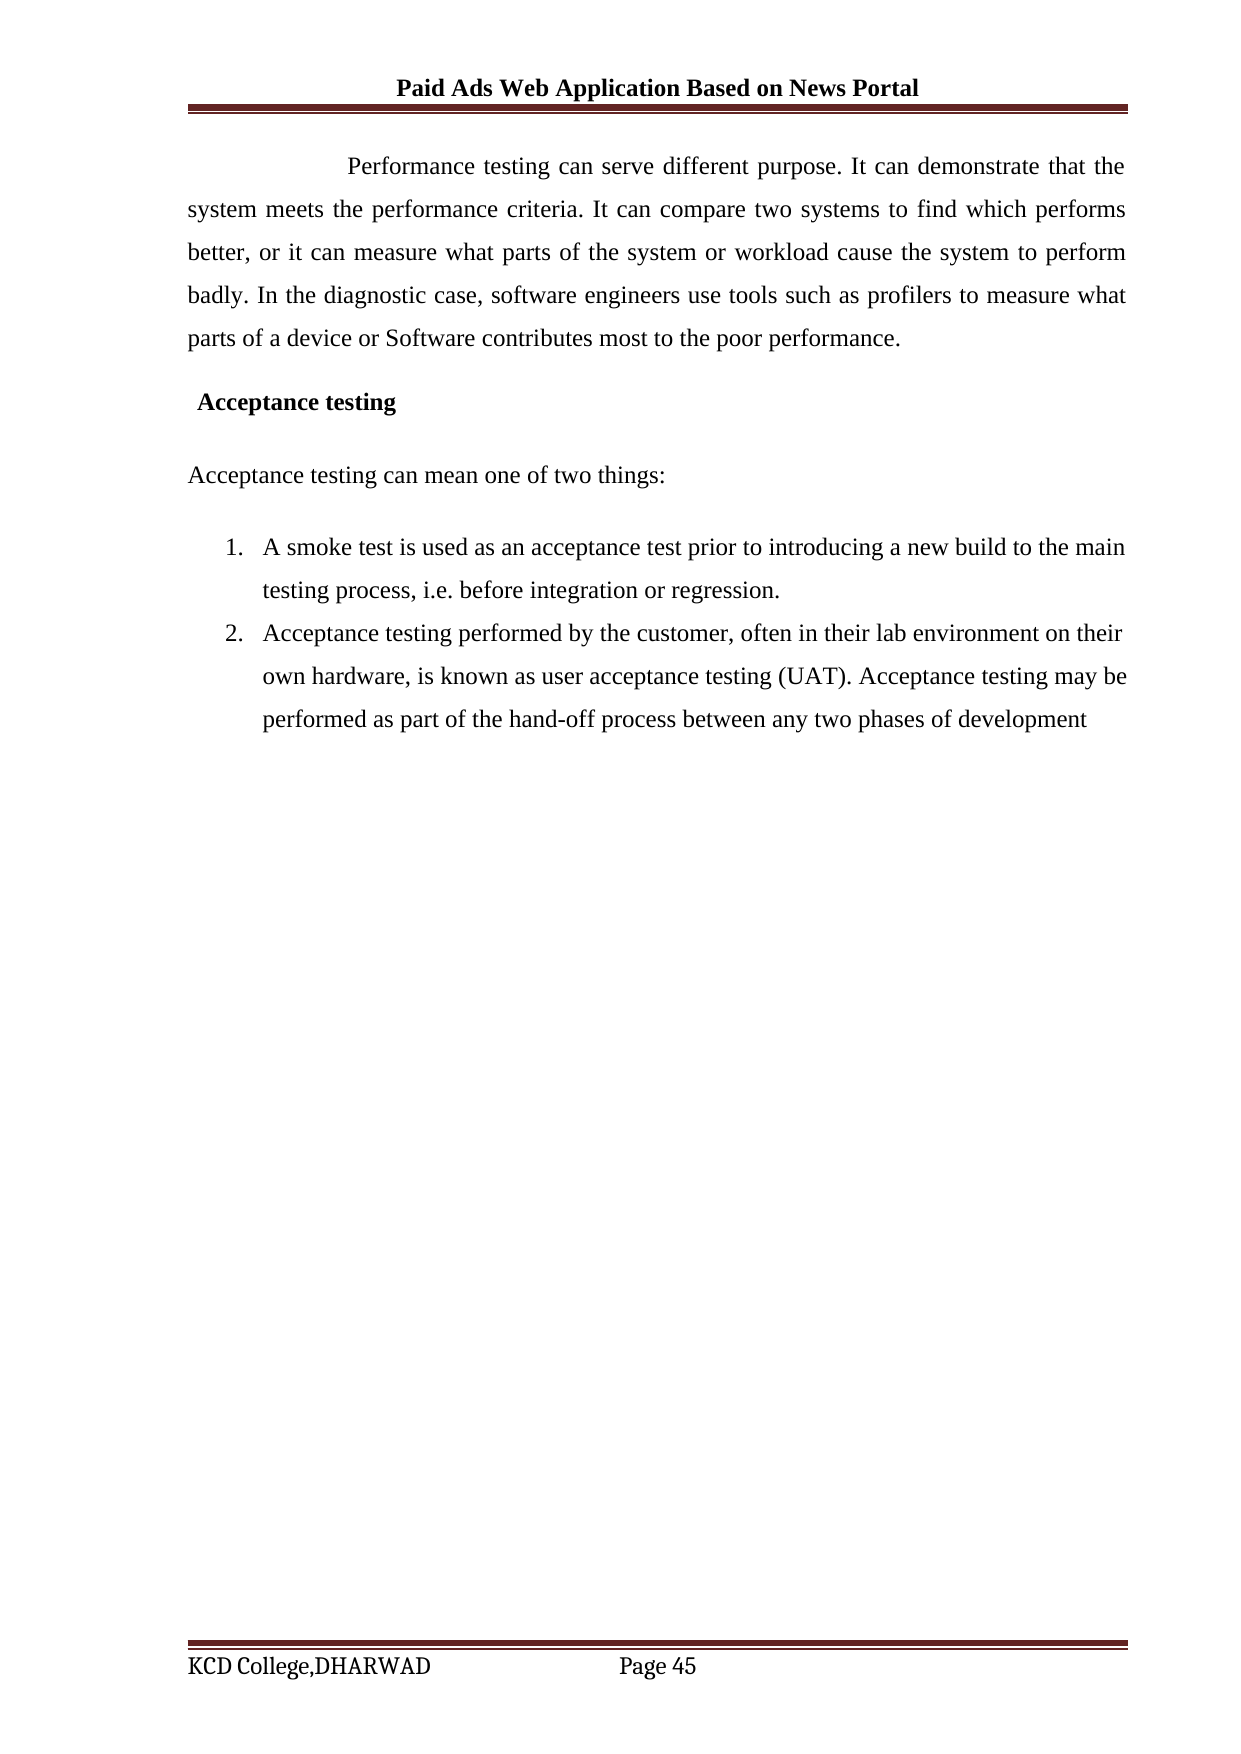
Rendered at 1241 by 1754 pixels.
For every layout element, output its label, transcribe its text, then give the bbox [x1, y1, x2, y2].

text Acceptance testing can mean one of two things: [187, 460, 1128, 488]
list A smoke test is used as an acceptance test prior to introducing a new build to the main testing process, i.e. before integration or regression. [225, 532, 1128, 604]
list Acceptance testing performed by the customer, often in their lab environment on their own hardware, is known as user acceptance testing (UAT). Acceptance testing may be performed as part of the hand-off process between any two phases of development [225, 618, 1128, 733]
text Performance testing can serve different purpose. It can demonstrate that the system meets the performance criteria. It can compare two systems to find which performs better, or it can measure what parts of the system or workload cause the system to perform badly. In the diagnostic case, software engineers use tools such as profilers to measure what parts of a device or Software contributes most to the poor performance. [187, 151, 1128, 352]
subtitle Acceptance testing [197, 387, 1118, 416]
